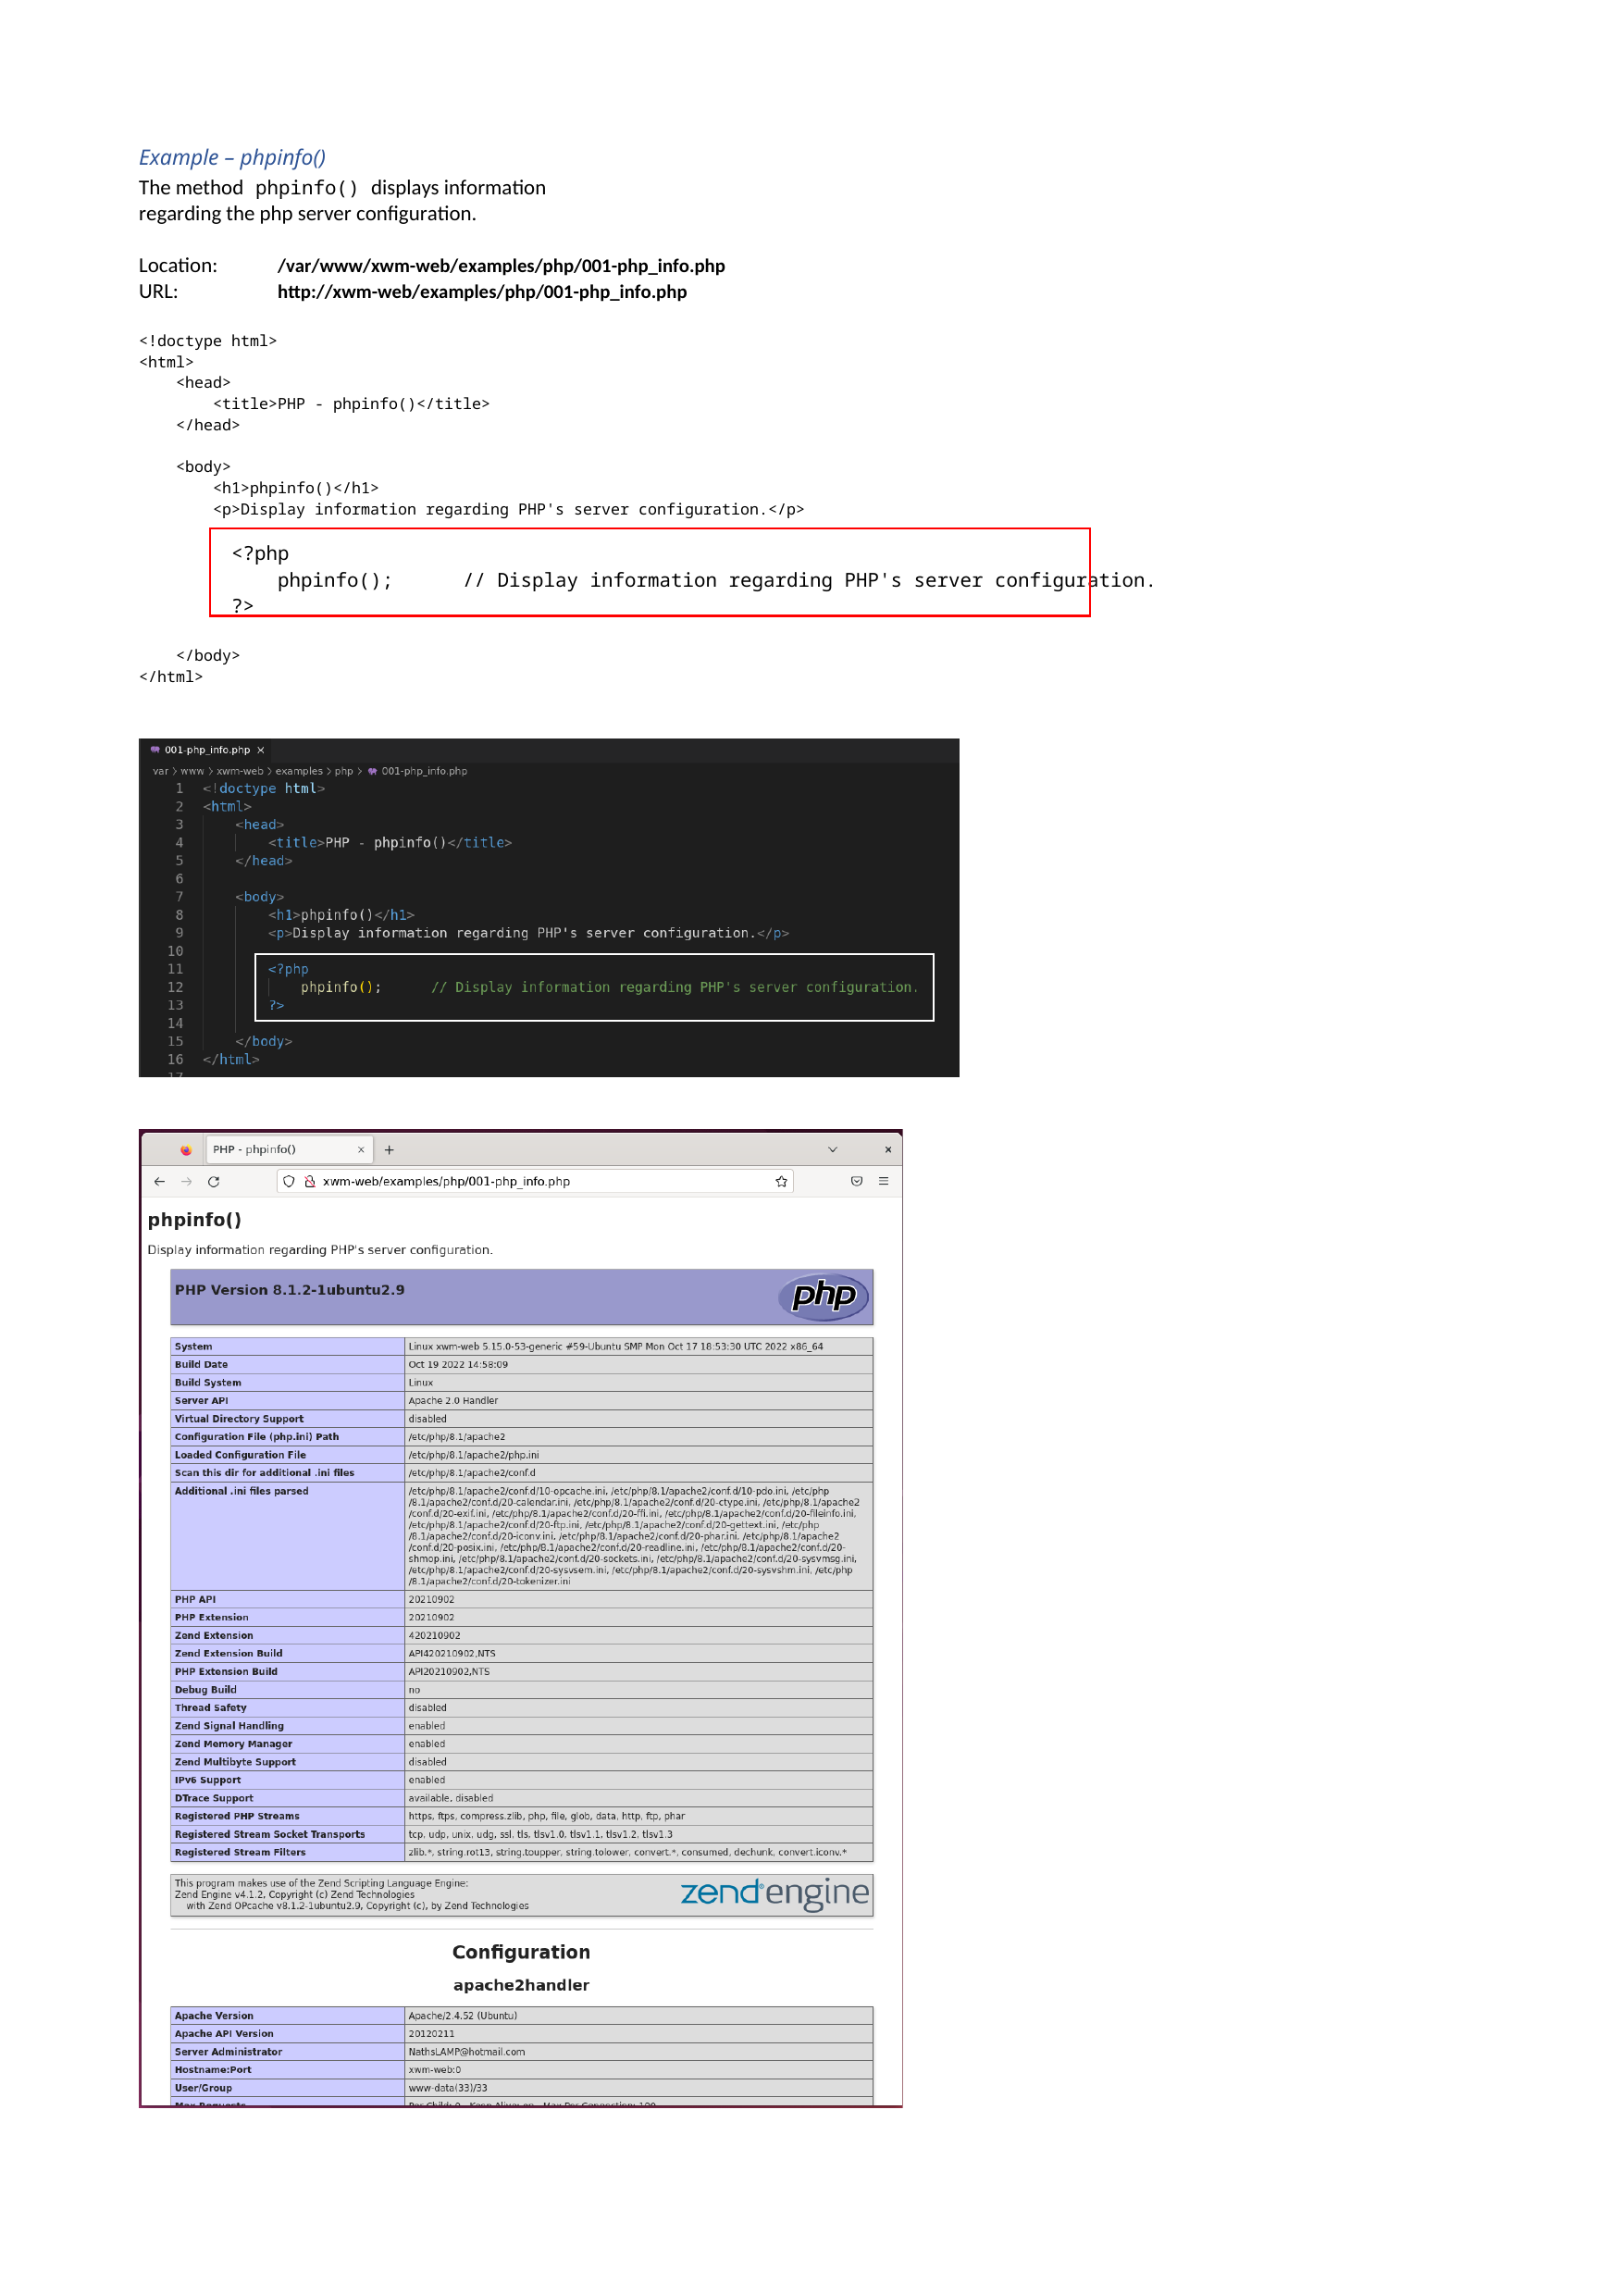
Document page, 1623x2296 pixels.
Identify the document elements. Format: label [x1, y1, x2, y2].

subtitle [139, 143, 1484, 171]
picture [139, 738, 960, 1077]
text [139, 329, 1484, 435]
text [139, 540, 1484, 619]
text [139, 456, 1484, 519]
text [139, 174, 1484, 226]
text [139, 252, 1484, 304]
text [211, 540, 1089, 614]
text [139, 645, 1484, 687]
picture [139, 1129, 903, 2108]
